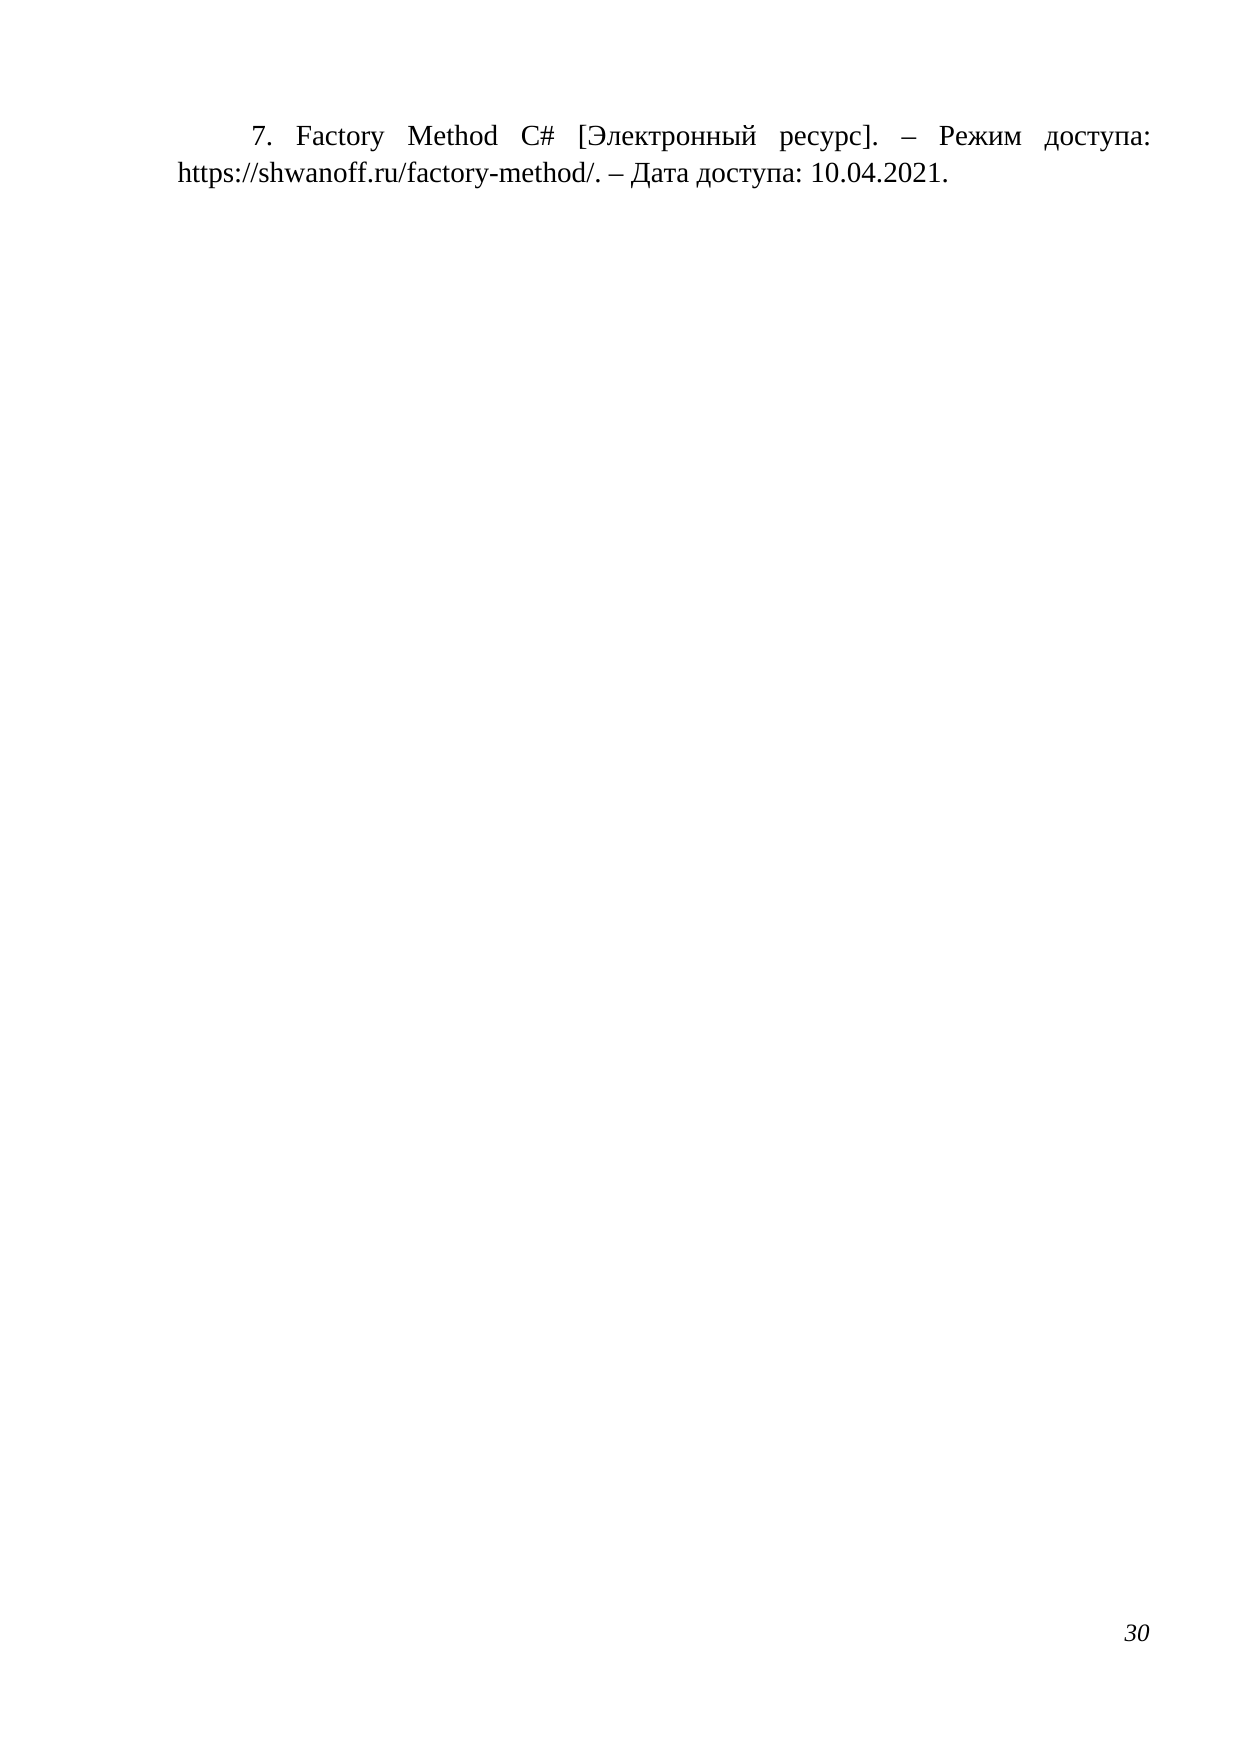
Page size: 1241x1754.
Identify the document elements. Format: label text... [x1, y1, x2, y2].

list 7. Factory Method C# [Электронный ресурс]. – Режим доступа: https://shwanoff.ru/factory-method/. – Дата доступа: 10.04.2021. [177, 118, 1152, 188]
